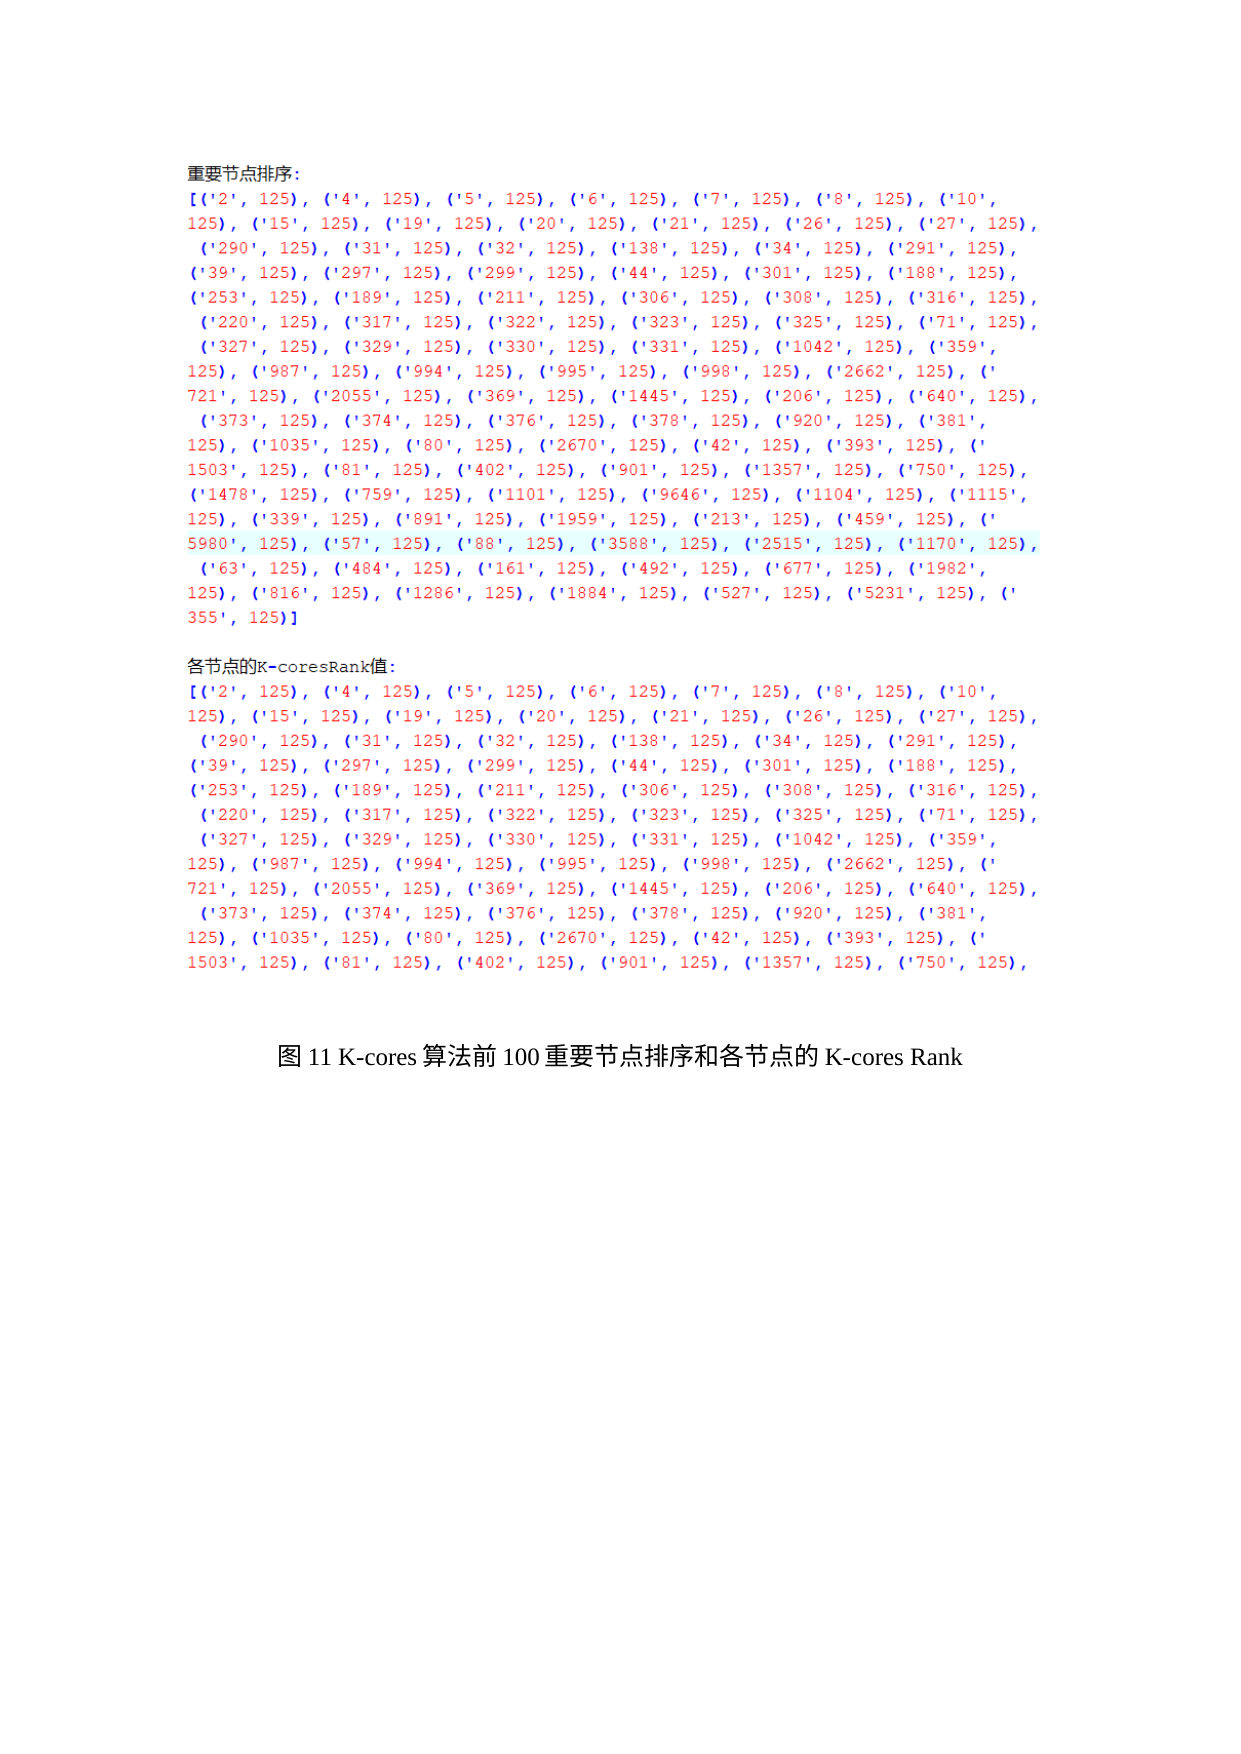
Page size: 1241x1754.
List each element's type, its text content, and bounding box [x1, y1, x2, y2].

picture [187, 161, 1040, 980]
text 图11 K-cores算法前100重要节点排序和各节点的K-cores Rank [187, 1022, 1053, 1087]
